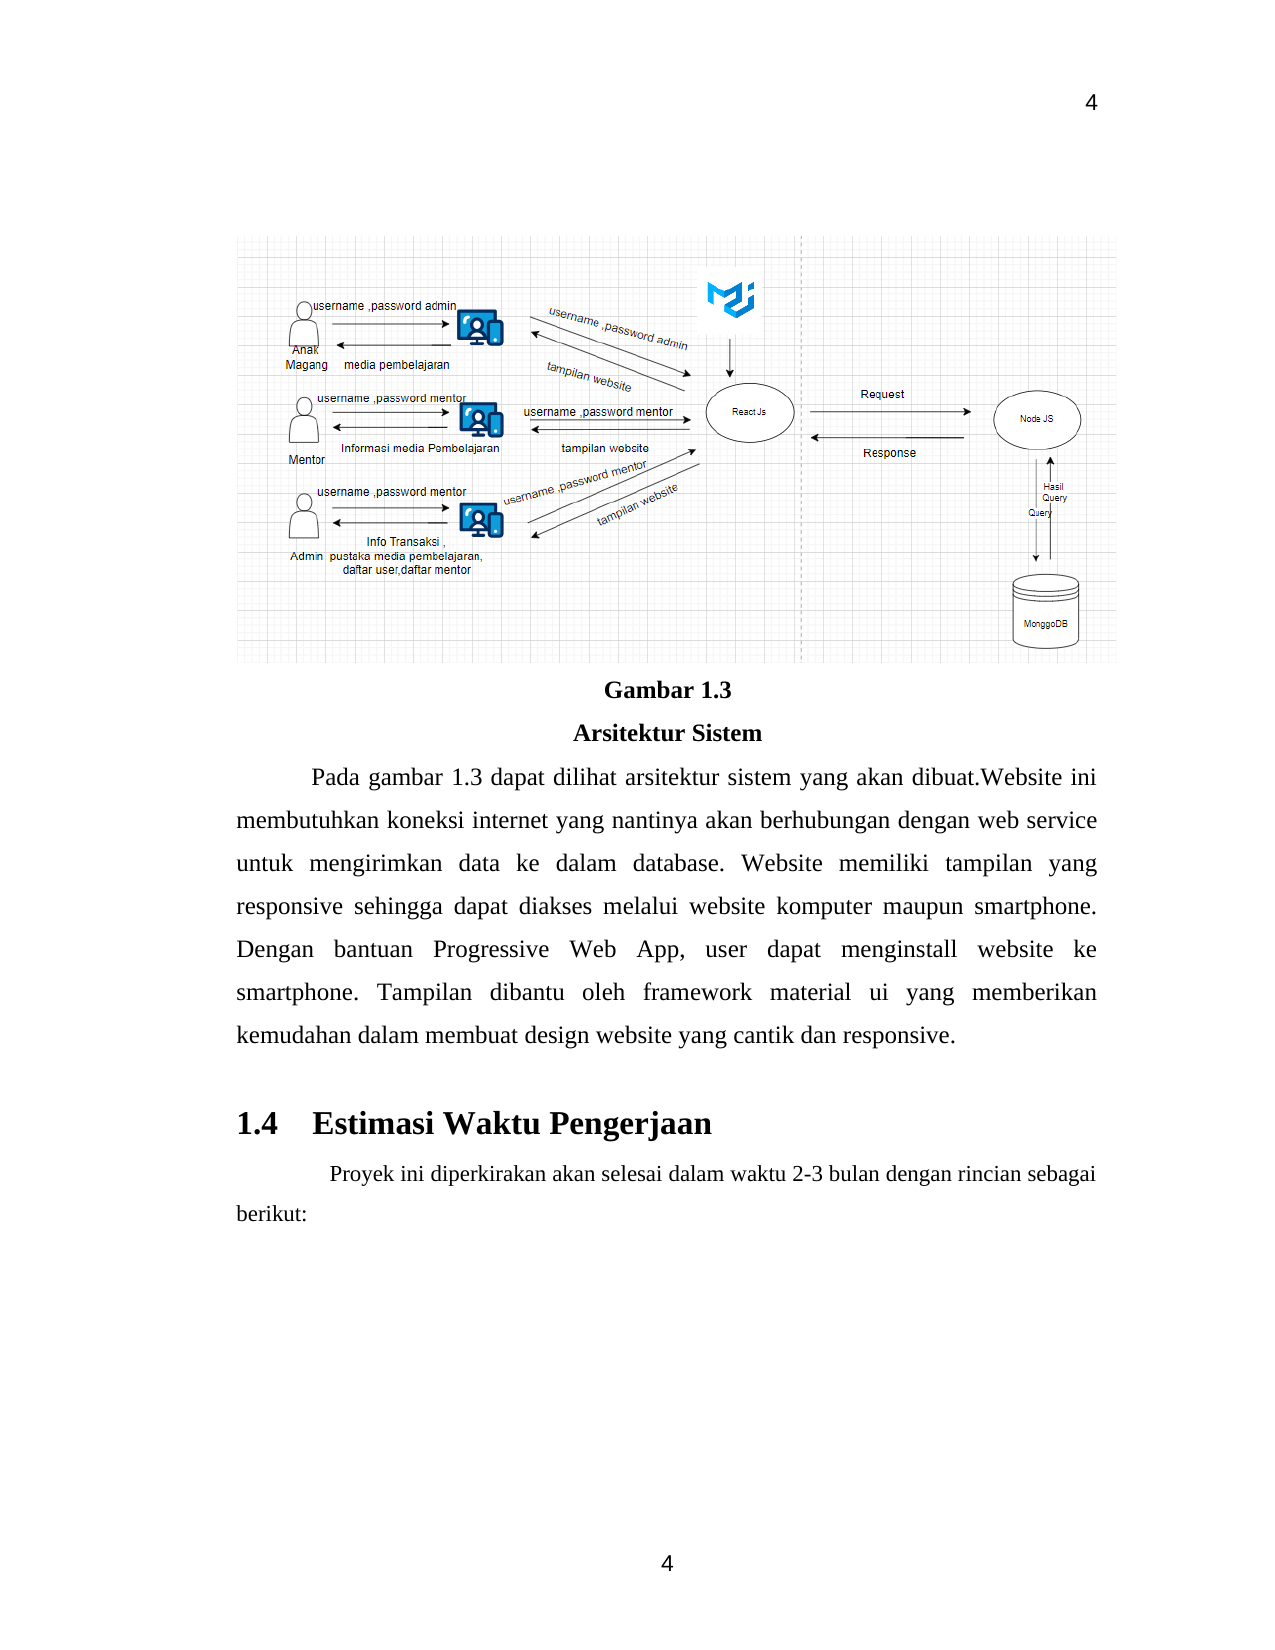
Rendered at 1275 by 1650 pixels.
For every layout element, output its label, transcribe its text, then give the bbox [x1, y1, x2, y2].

text Pada gambar 1.3 dapat dilihat arsitektur sistem yang akan dibuat.Website ini membutuhkan koneksi internet yang nantinya akan berhubungan dengan web service untuk mengirimkan data ke dalam database. Website memiliki tampilan yang responsive sehingga dapat diakses melalui website komputer maupun smartphone. Dengan bantuan Progressive Web App, user dapat menginstall website ke smartphone. Tampilan dibantu oleh framework material ui yang memberikan kemudahan dalam membuat design website yang cantik dan responsive. [236, 762, 1098, 1049]
text Arsitektur Sistem [237, 718, 1098, 747]
list Estimasi Waktu Pengerjaan [236, 1103, 1098, 1141]
picture [237, 236, 1117, 663]
text Proyek ini diperkirakan akan selesai dalam waktu 2-3 bulan dengan rincian sebagai berikut: [236, 1161, 1098, 1226]
text Gambar 1.3 [237, 675, 1098, 704]
